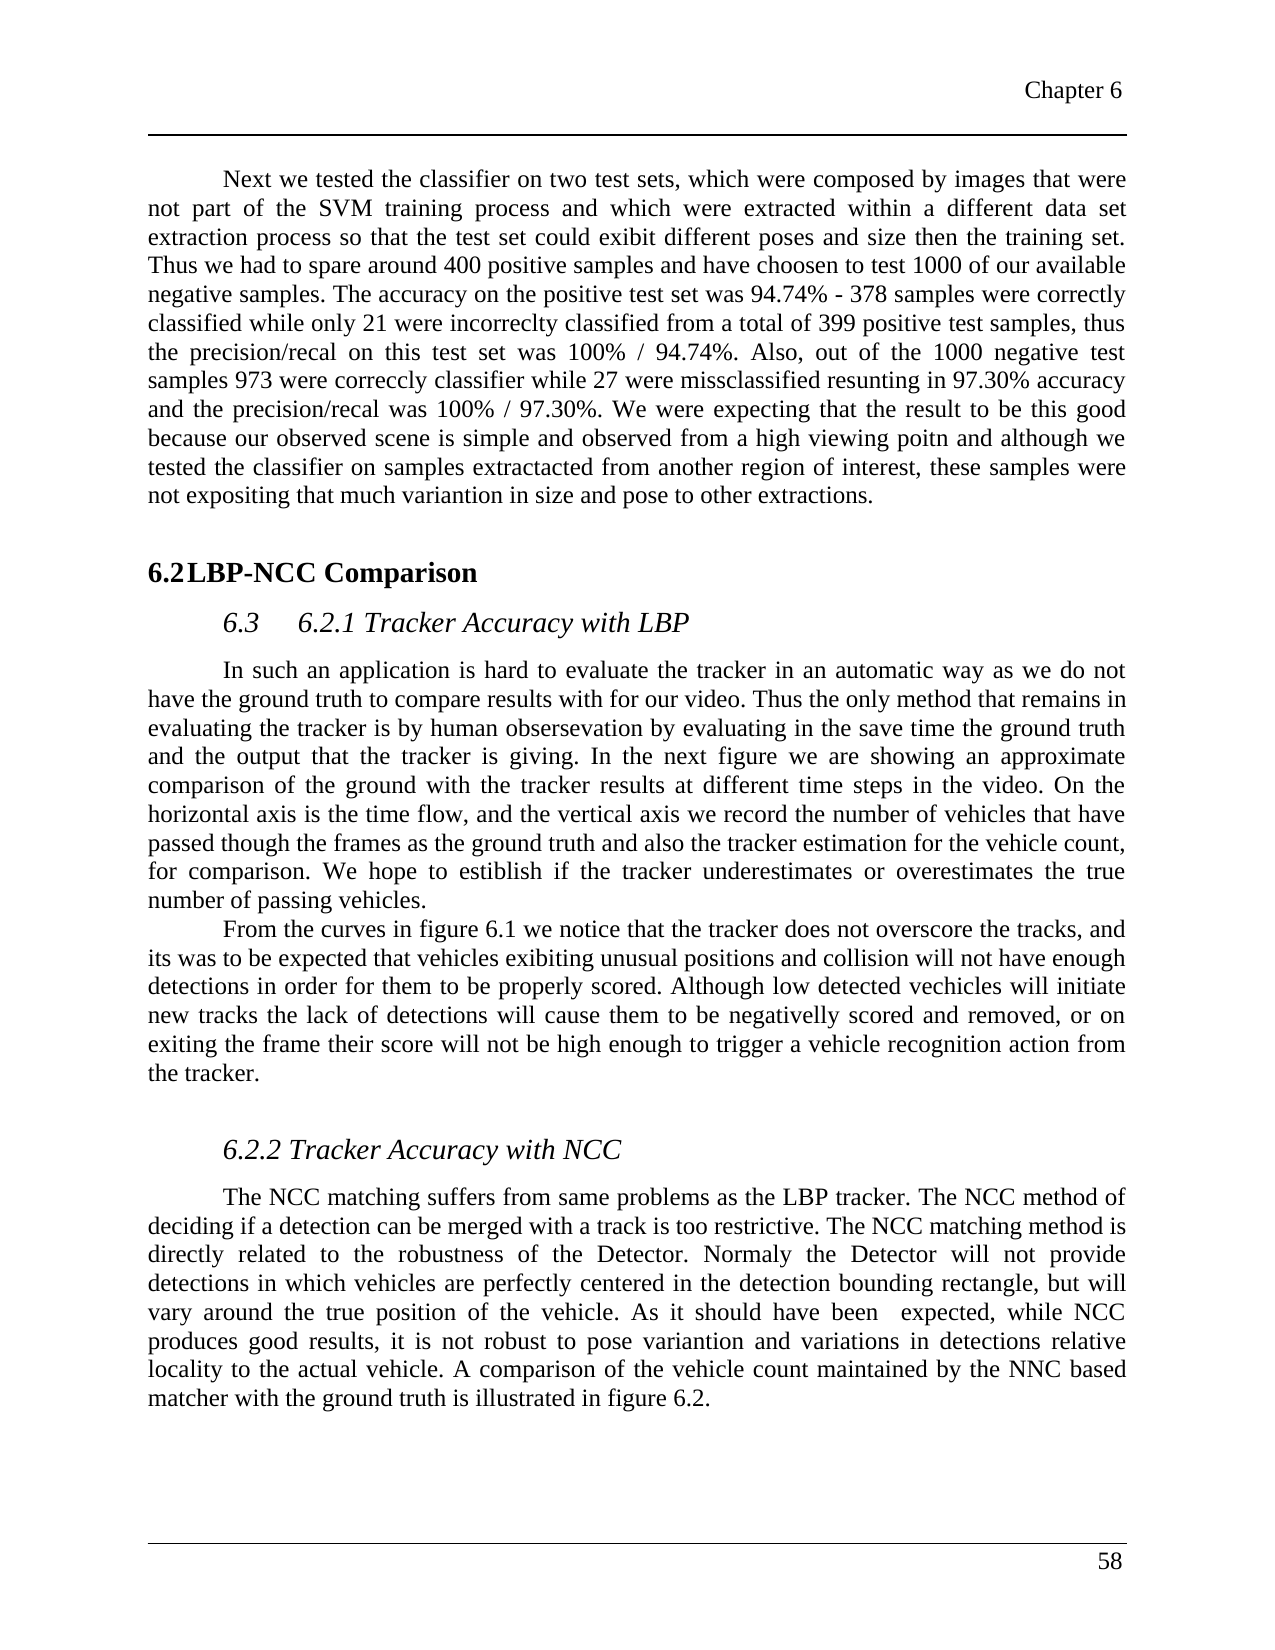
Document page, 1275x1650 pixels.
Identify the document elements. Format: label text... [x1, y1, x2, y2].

subtitle LBP-NCC Comparison [148, 555, 1127, 588]
subtitle 6.2.1 Tracker Accuracy with LBP [148, 605, 1127, 638]
text Next we tested the classifier on two test sets, which were composed by images that were not part of the SVM training process and which were extracted within a different data set extraction process so that the test set could exibit different poses and size then the training set. Thus we had to spare around 400 positive samples and have choosen to test 1000 of our available negative samples. The accuracy on the positive test set was 94.74% - 378 samples were correctly classified while only 21 were incorreclty classified from a total of 399 positive test samples, thus the precision/recal on this test set was 100% / 94.74%. Also, out of the 1000 negative test samples 973 were correccly classifier while 27 were missclassified resunting in 97.30% accuracy and the precision/recal was 100% / 97.30%. We were expecting that the result to be this good because our observed scene is simple and observed from a high viewing poitn and although we tested the classifier on samples extractacted from another region of interest, these samples were not expositing that much variantion in size and pose to other extractions. [148, 164, 1127, 509]
text The NCC matching suffers from same problems as the LBP tracker. The NCC method of deciding if a detection can be merged with a track is too restrictive. The NCC matching method is directly related to the robustness of the Detector. Normaly the Detector will not provide detections in which vehicles are perfectly centered in the detection bounding rectangle, but will vary around the true position of the vehicle. As it should have been expected, while NCC produces good results, it is not robust to pose variantion and variations in detections relative locality to the actual vehicle. A comparison of the vehicle count maintained by the NNC based matcher with the ground truth is illustrated in figure 6.2. [148, 1182, 1127, 1412]
subtitle 6.2.2 Tracker Accuracy with NCC [148, 1132, 1127, 1165]
text In such an application is hard to evaluate the tracker in an automatic way as we do not have the ground truth to compare results with for our video. Thus the only method that remains in evaluating the tracker is by human obsersevation by evaluating in the save time the ground truth and the output that the tracker is giving. In the next figure we are showing an approximate comparison of the ground with the tracker results at different time steps in the video. On the horizontal axis is the time flow, and the vertical axis we record the number of vehicles that have passed though the frames as the ground truth and also the tracker estimation for the vehicle count, for comparison. We hope to estiblish if the tracker underestimates or overestimates the true number of passing vehicles. [148, 655, 1127, 914]
text From the curves in figure 6.1 we notice that the tracker does not overscore the tracks, and its was to be expected that vehicles exibiting unusual positions and collision will not have enough detections in order for them to be properly scored. Although low detected vechicles will initiate new tracks the lack of detections will cause them to be negativelly scored and removed, or on exiting the frame their score will not be high enough to trigger a vehicle recognition action from the tracker. [148, 914, 1127, 1086]
